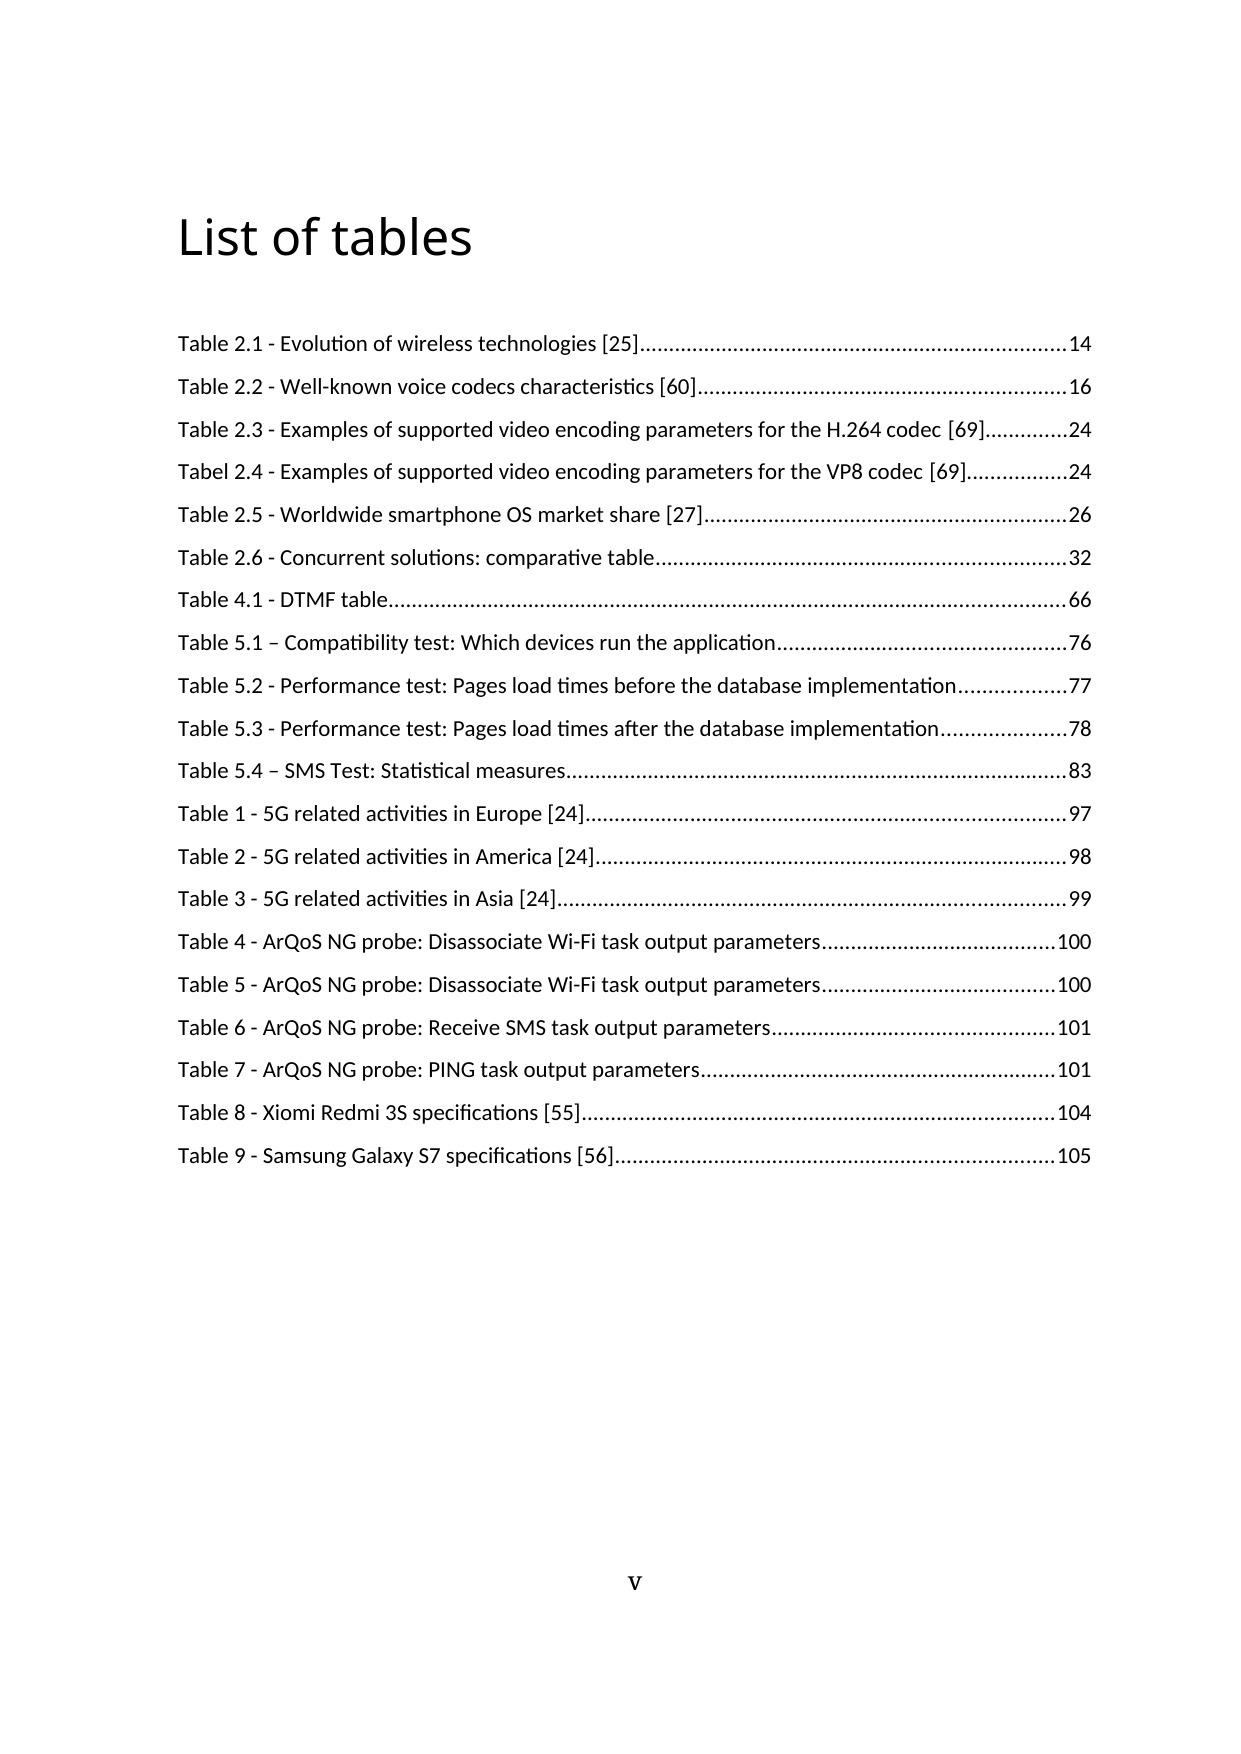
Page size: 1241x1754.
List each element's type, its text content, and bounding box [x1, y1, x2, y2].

subtitle List of tables [177, 202, 1092, 270]
